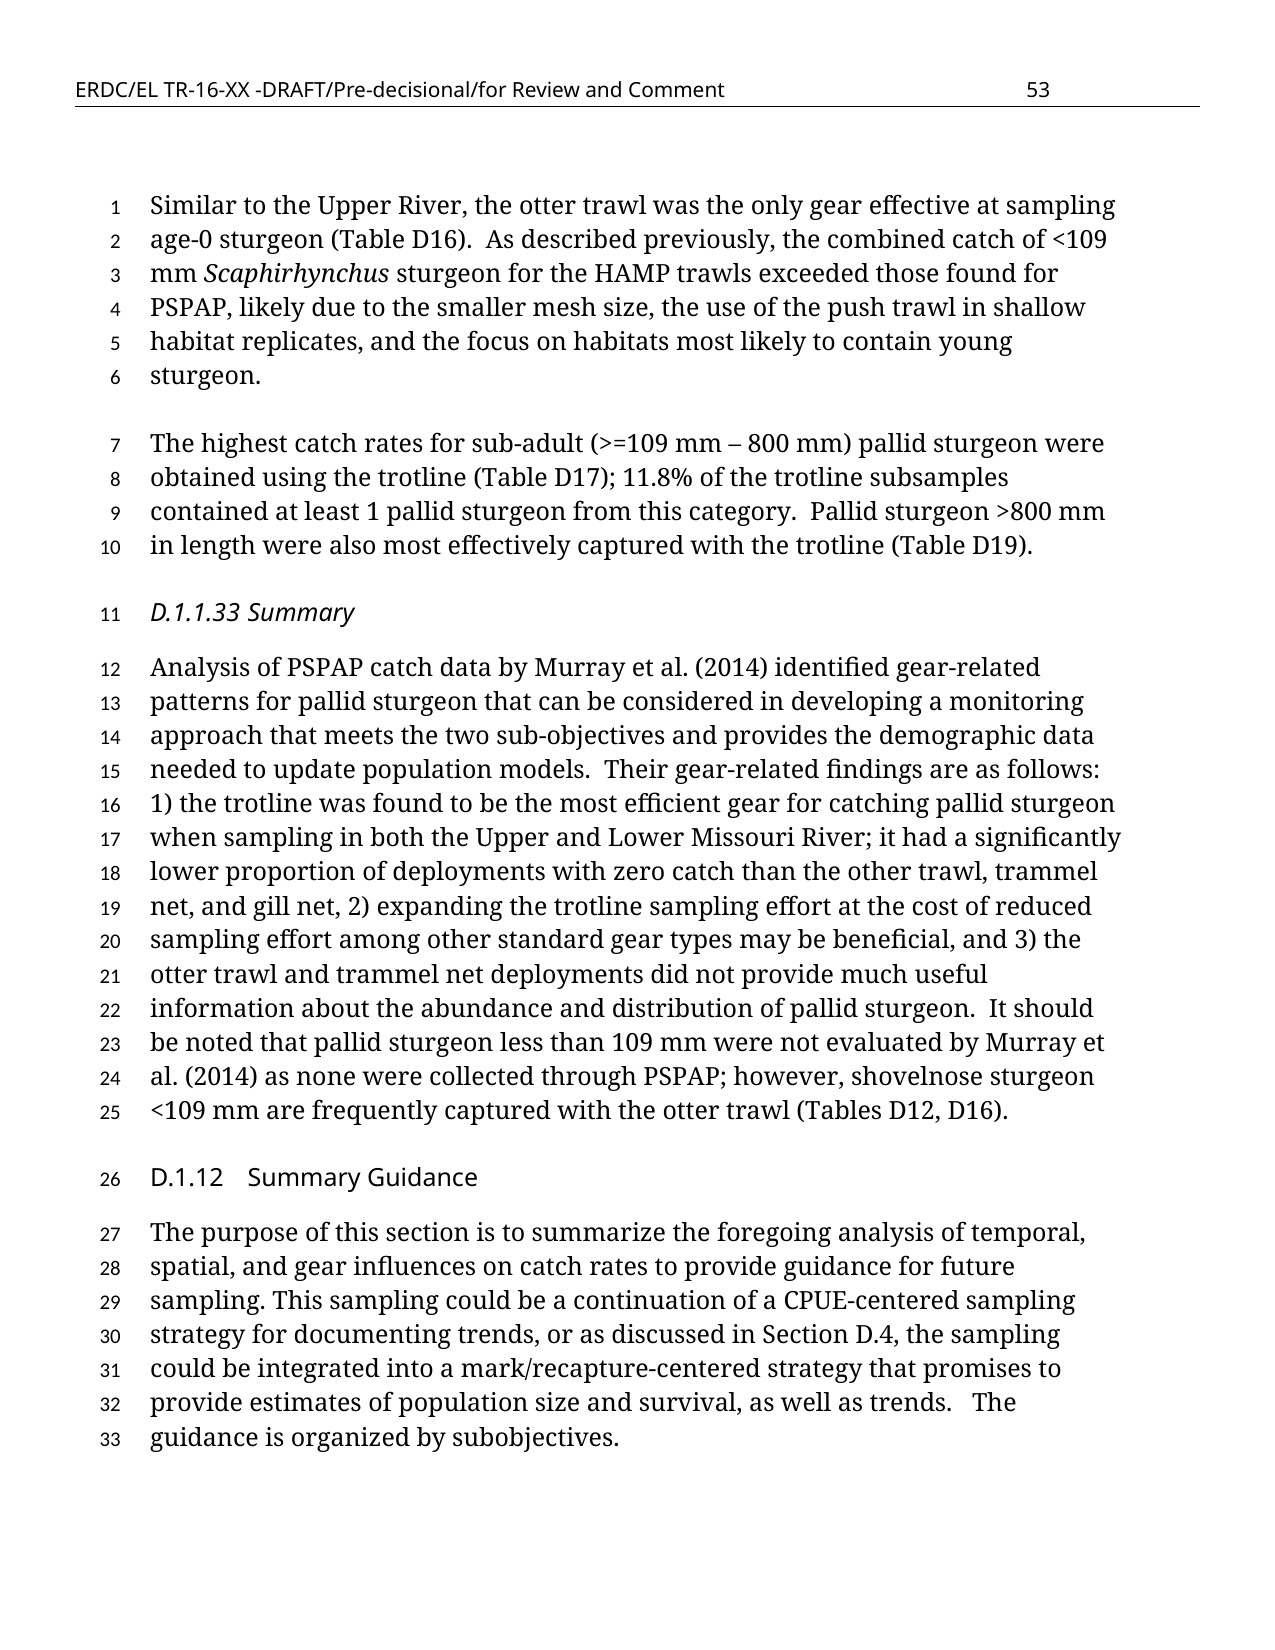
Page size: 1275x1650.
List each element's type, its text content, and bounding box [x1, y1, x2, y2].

text The highest catch rates for sub-adult (>=109 mm – 800 mm) pallid sturgeon were obtained using the trotline (Table D17); 11.8% of the trotline subsamples contained at least 1 pallid sturgeon from this category. Pallid sturgeon >800 mm in length were also most effectively captured with the trotline (Table D19). [150, 425, 1125, 561]
text Similar to the Upper River, the otter trawl was the only gear effective at sampling age-0 sturgeon (Table D16). As described previously, the combined catch of <109 mm Scaphirhynchus sturgeon for the HAMP trawls exceeded those found for PSPAP, likely due to the smaller mesh size, the use of the push trawl in shallow habitat replicates, and the focus on habitats most likely to contain young sturgeon. [150, 187, 1125, 392]
list Summary Guidance [150, 1160, 1125, 1194]
text The purpose of this section is to summarize the foregoing analysis of temporal, spatial, and gear influences on catch rates to provide guidance for future sampling. This sampling could be a continuation of a CPUE-centered sampling strategy for documenting trends, or as discussed in Section D.4, the sampling could be integrated into a mark/recapture-centered strategy that promises to provide estimates of population size and survival, as well as trends. The guidance is organized by subobjectives. [150, 1215, 1125, 1453]
list Summary [150, 595, 1125, 629]
text Analysis of PSPAP catch data by Murray et al. (2014) identified gear-related patterns for pallid sturgeon that can be considered in developing a monitoring approach that meets the two sub-objectives and provides the demographic data needed to update population models. Their gear-related findings are as follows: 1) the trotline was found to be the most efficient gear for catching pallid sturgeon when sampling in both the Upper and Lower Missouri River; it had a significantly lower proportion of deployments with zero catch than the other trawl, trammel net, and gill net, 2) expanding the trotline sampling effort at the cost of reduced sampling effort among other standard gear types may be beneficial, and 3) the otter trawl and trammel net deployments did not provide much useful information about the abundance and distribution of pallid sturgeon. It should be noted that pallid sturgeon less than 109 mm were not evaluated by Murray et al. (2014) as none were collected through PSPAP; however, shovelnose sturgeon <109 mm are frequently captured with the otter trawl (Tables D12, D16). [150, 650, 1125, 1127]
